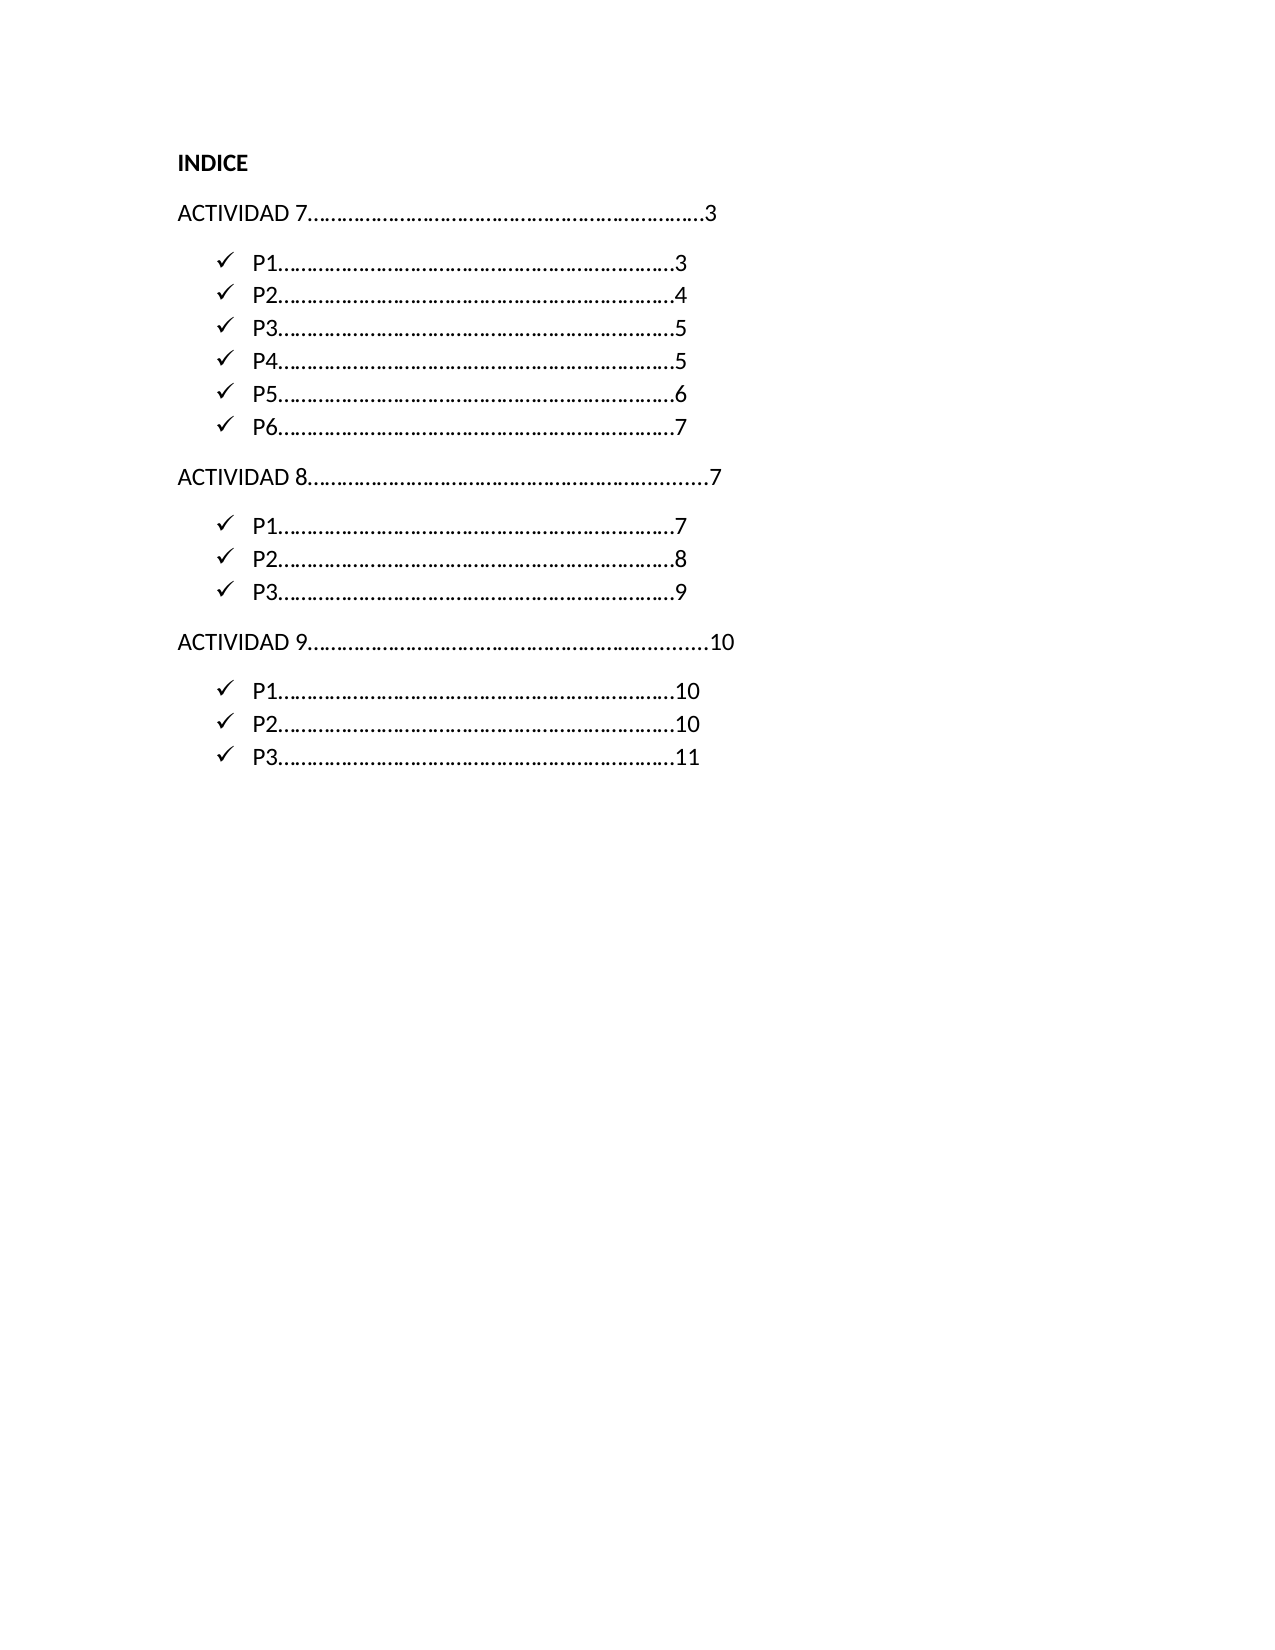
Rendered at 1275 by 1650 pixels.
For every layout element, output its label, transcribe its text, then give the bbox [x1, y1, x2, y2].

list P5……………………………………………………………6 [215, 378, 1098, 409]
list P3……………………………………………………………9 [215, 576, 1098, 607]
list P2……………………………………………………………10 [215, 708, 1098, 739]
text ACTIVIDAD 9…………………………………………………….........10 [177, 626, 1098, 656]
list P3……………………………………………………………5 [215, 313, 1098, 343]
text INDICE [177, 148, 1098, 178]
text ACTIVIDAD 7……………………………………………………………3 [177, 197, 1098, 228]
list P1……………………………………………………………3 [215, 247, 1098, 277]
list P2……………………………………………………………4 [215, 280, 1098, 310]
list P4……………………………………………………………5 [215, 346, 1098, 376]
list P3……………………………………………………………11 [215, 741, 1098, 772]
list P1……………………………………………………………7 [215, 511, 1098, 541]
list P2……………………………………………………………8 [215, 543, 1098, 574]
list P1……………………………………………………………10 [215, 676, 1098, 706]
list P6……………………………………………………………7 [215, 411, 1098, 442]
text ACTIVIDAD 8…………………………………………………….........7 [177, 461, 1098, 491]
